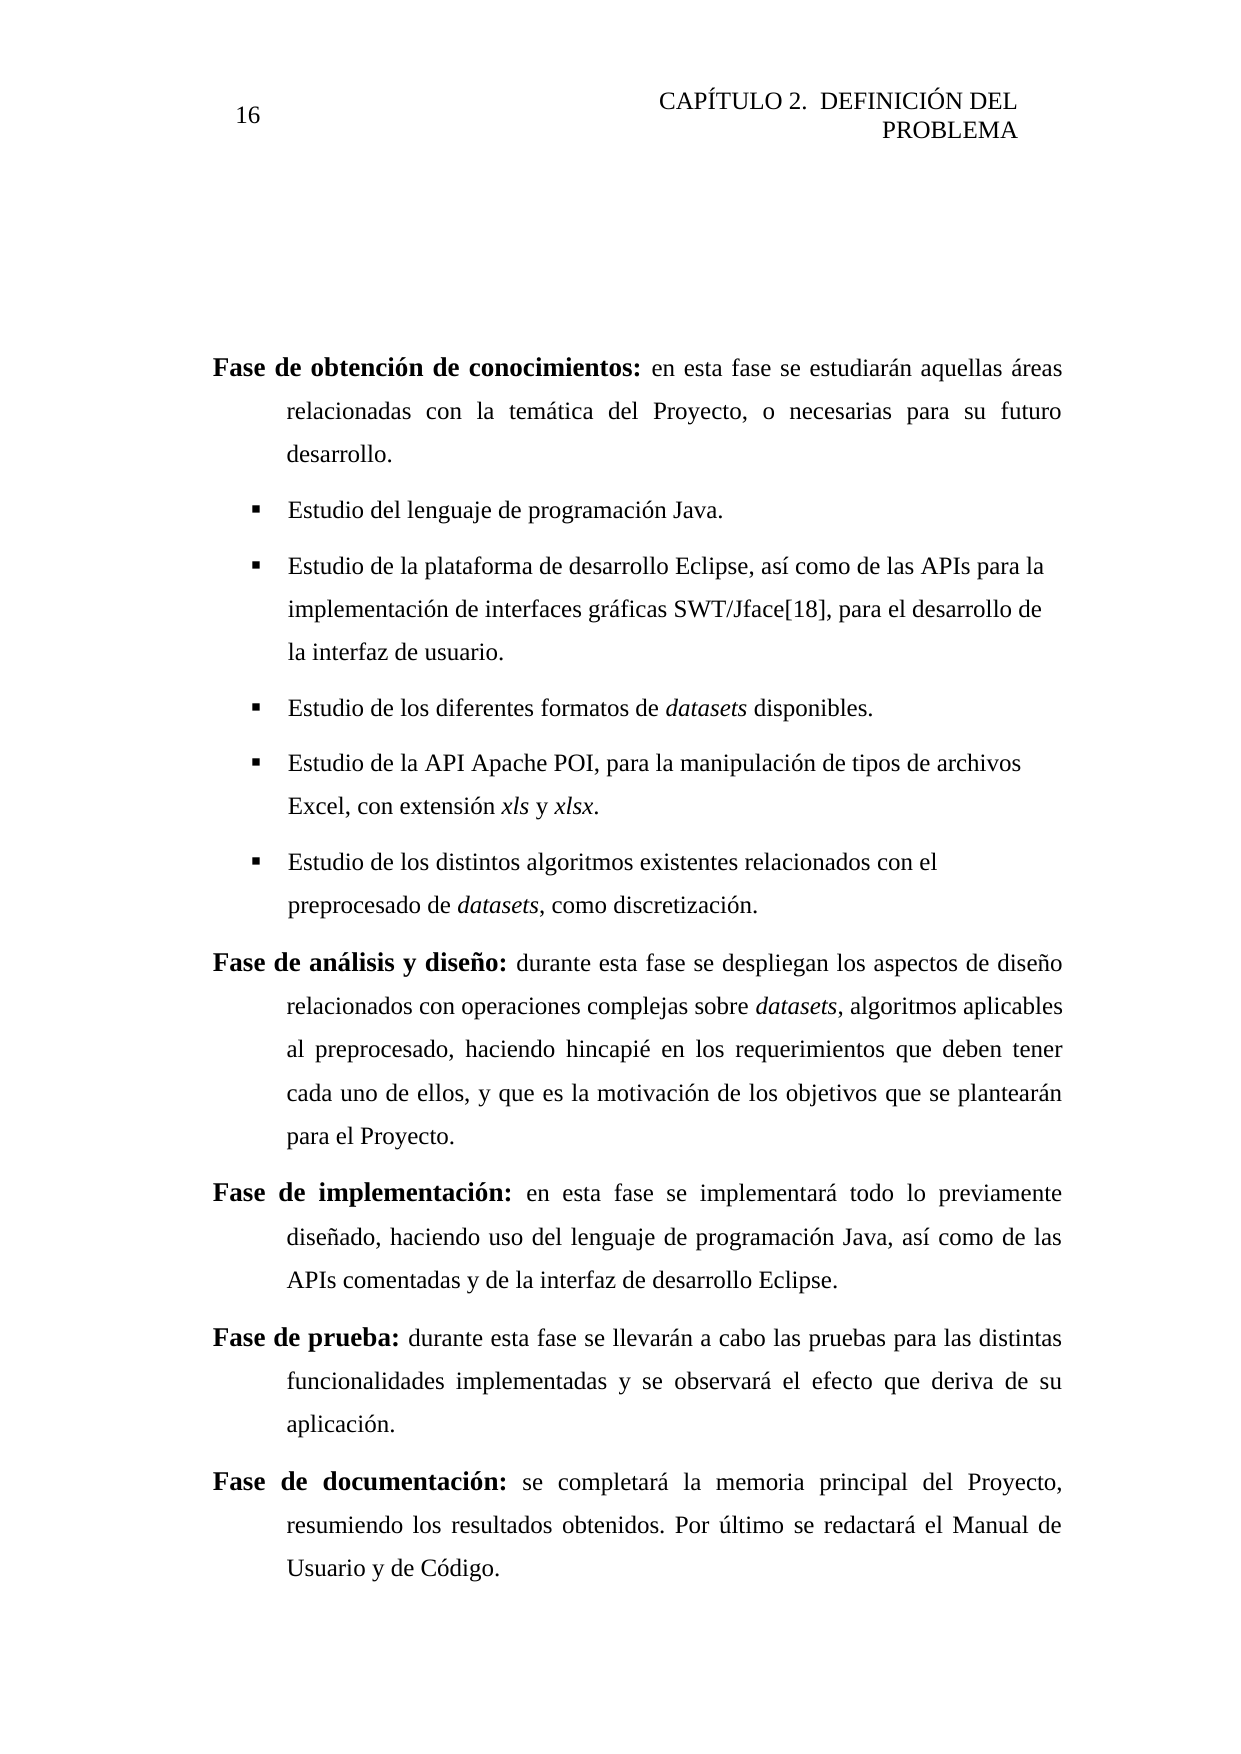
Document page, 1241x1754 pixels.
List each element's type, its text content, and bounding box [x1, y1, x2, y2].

text Fase de documentación: se completará la memoria principal del Proyecto, resumiendo los resultados obtenidos. Por último se redactará el Manual de Usuario y de Código. [213, 1465, 1063, 1582]
text Fase de prueba: durante esta fase se llevarán a cabo las pruebas para las distintas funcionalidades implementadas y se observará el efecto que deriva de su aplicación. [213, 1321, 1063, 1438]
list Estudio de la plataforma de desarrollo Eclipse, así como de las APIs para la implementación de interfaces gráficas SWT/Jface[18], para el desarrollo de la interfaz de usuario. [250, 551, 1063, 666]
list Estudio de la API Apache POI, para la manipulación de tipos de archivos Excel, con extensión xls y xlsx. [250, 748, 1063, 820]
list Estudio de los distintos algoritmos existentes relacionados con el preprocesado de datasets, como discretización. [250, 847, 1063, 919]
list Estudio de los diferentes formatos de datasets disponibles. [250, 693, 1063, 721]
list Estudio del lenguaje de programación Java. [250, 495, 1063, 524]
text Fase de análisis y diseño: durante esta fase se despliegan los aspectos de diseño relacionados con operaciones complejas sobre datasets, algoritmos aplicables al preprocesado, haciendo hincapié en los requerimientos que deben tener cada uno de ellos, y que es la motivación de los objetivos que se plantearán para el Proyecto. [213, 946, 1063, 1149]
text Fase de implementación: en esta fase se implementará todo lo previamente diseñado, haciendo uso del lenguaje de programación Java, así como de las APIs comentadas y de la interfaz de desarrollo Eclipse. [213, 1176, 1063, 1294]
text Fase de obtención de conocimientos: en esta fase se estudiarán aquellas áreas relacionadas con la temática del Proyecto, o necesarias para su futuro desarrollo. [213, 351, 1063, 468]
